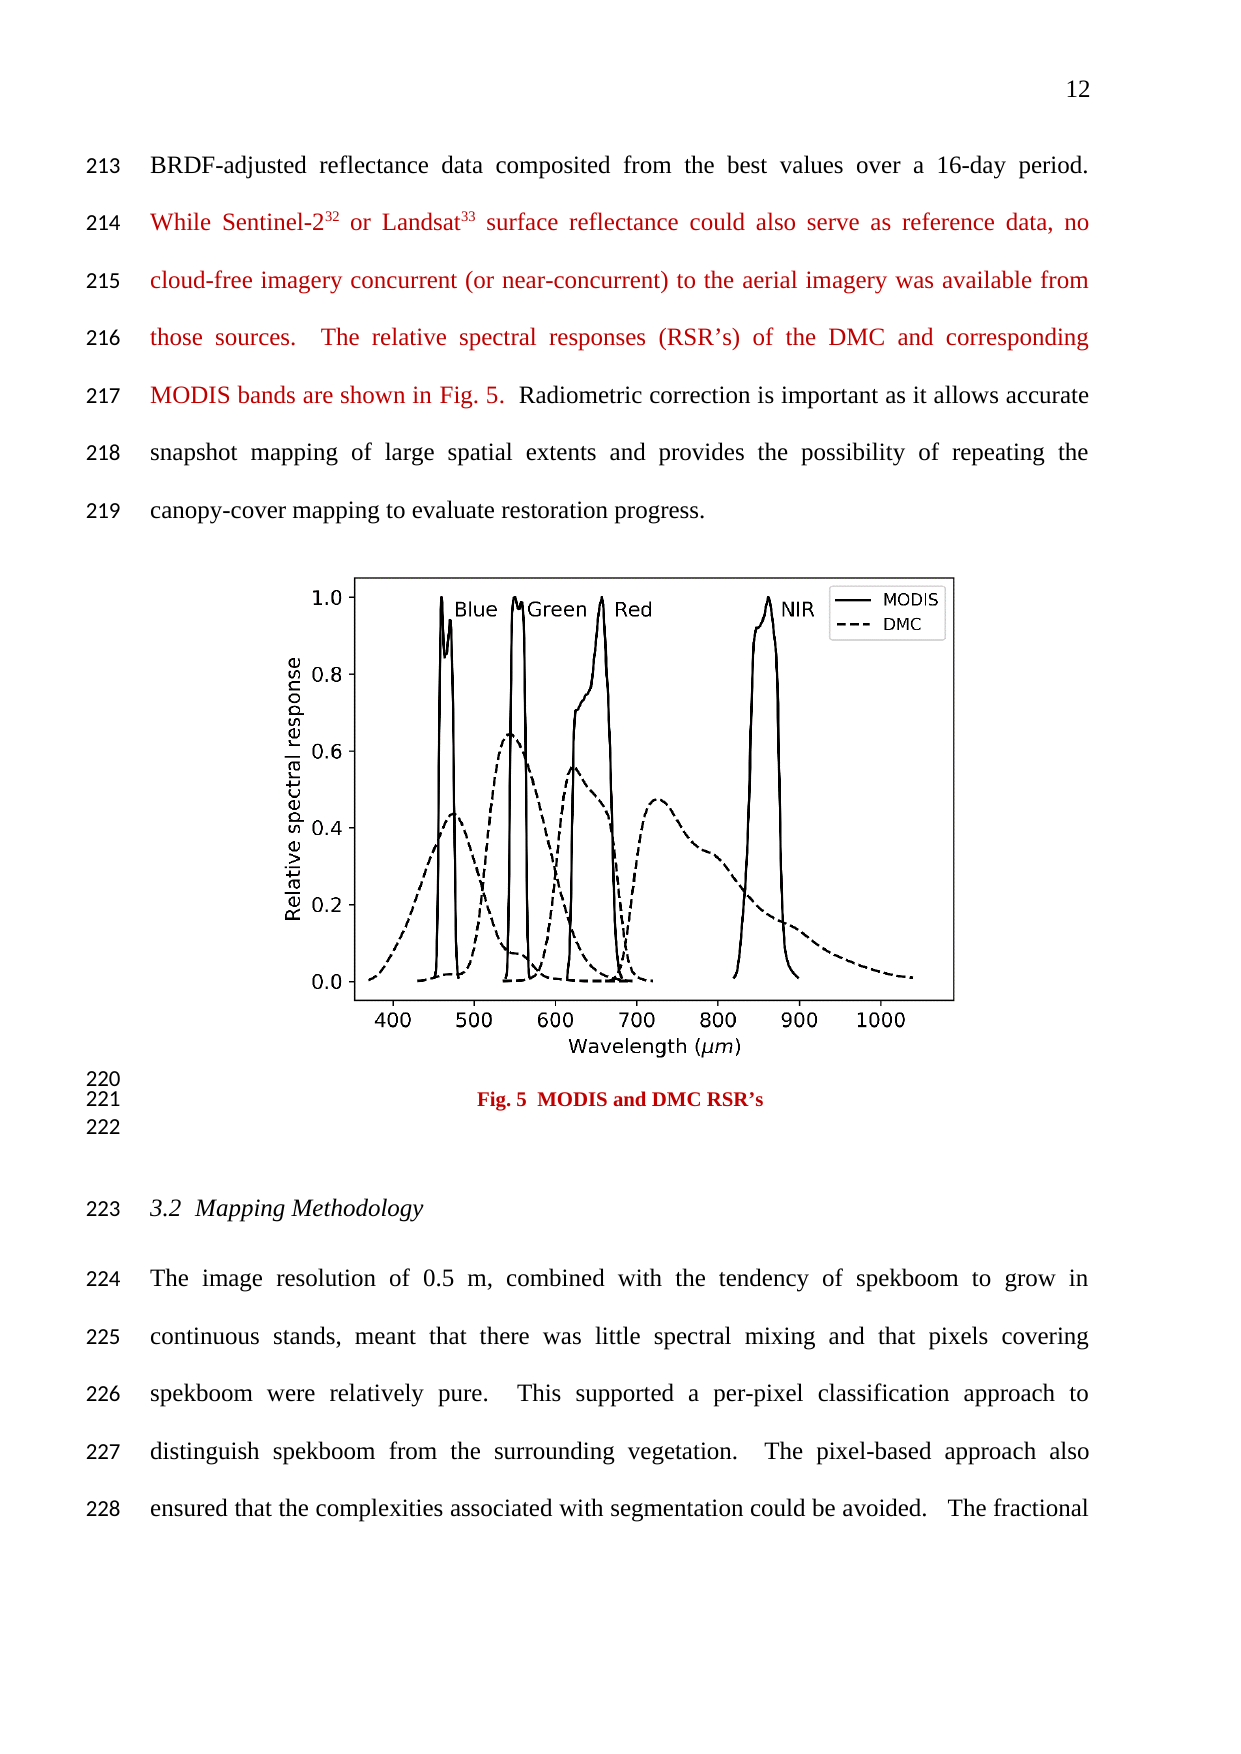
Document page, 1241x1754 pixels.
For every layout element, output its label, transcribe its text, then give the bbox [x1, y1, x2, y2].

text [150, 150, 1090, 524]
picture [262, 552, 979, 1087]
subtitle Mapping Methodology [150, 1193, 1090, 1222]
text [150, 1263, 1090, 1522]
text Fig. 5 MODIS and DMC RSR’s [150, 1087, 1090, 1111]
